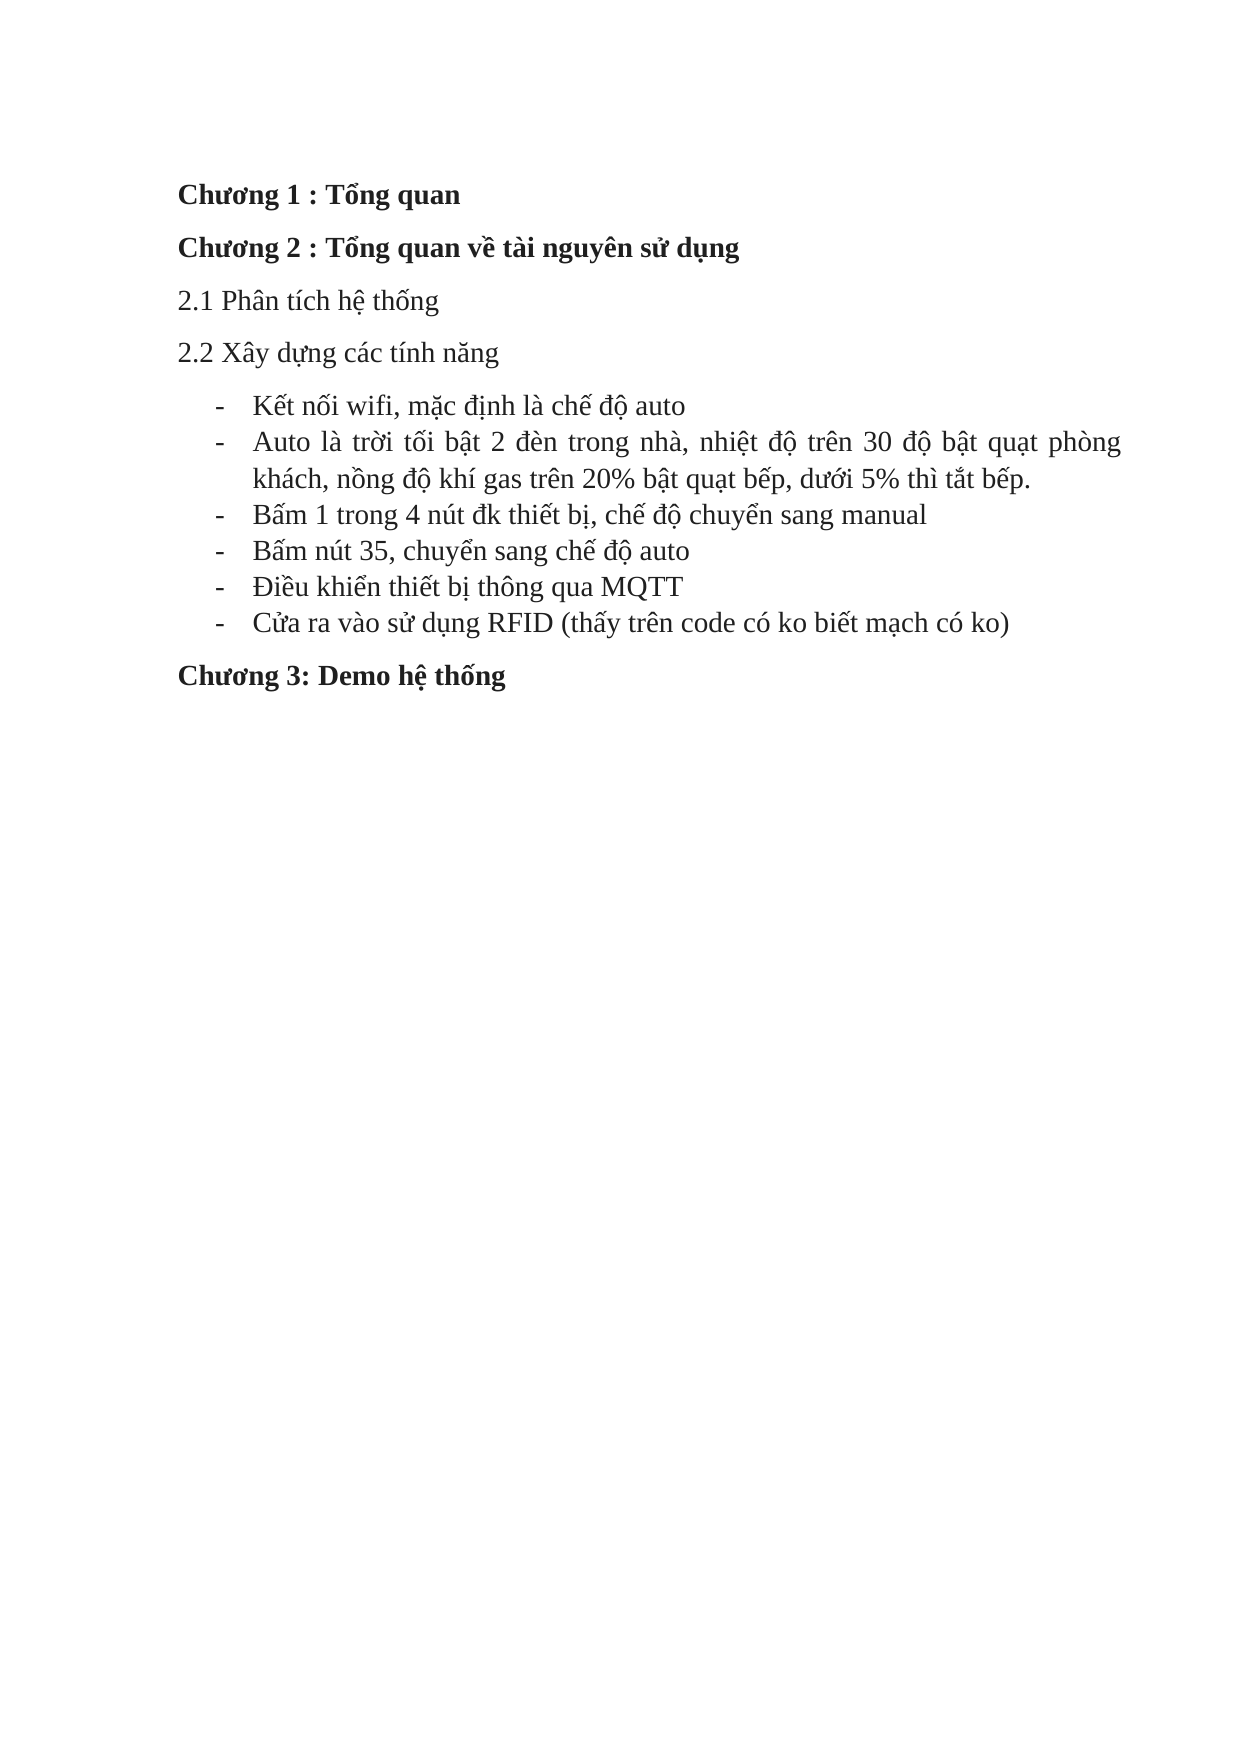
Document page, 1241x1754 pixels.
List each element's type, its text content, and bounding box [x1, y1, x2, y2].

text Chương 2 : Tổng quan về tài nguyên sử dụng [177, 230, 1122, 263]
text 2.1 Phân tích hệ thống [177, 283, 1122, 316]
list Bấm nút 35, chuyển sang chế độ auto [215, 533, 1122, 567]
text Chương 3: Demo hệ thống [177, 658, 1122, 692]
text Chương 1 : Tổng quan [177, 177, 1122, 211]
list Auto là trời tối bật 2 đèn trong nhà, nhiệt độ trên 30 độ bật quạt phòng khách, nồng độ khí gas trên 20% bật quạt bếp, dưới 5% thì tắt bếp. [215, 424, 1122, 494]
text 2.2 Xây dựng các tính năng [177, 336, 1122, 369]
list Kết nối wifi, mặc định là chế độ auto [215, 388, 1122, 422]
list Cửa ra vào sử dụng RFID (thấy trên code có ko biết mạch có ko) [215, 605, 1122, 639]
list Bấm 1 trong 4 nút đk thiết bị, chế độ chuyển sang manual [215, 497, 1122, 530]
list Điều khiển thiết bị thông qua MQTT [215, 569, 1122, 603]
